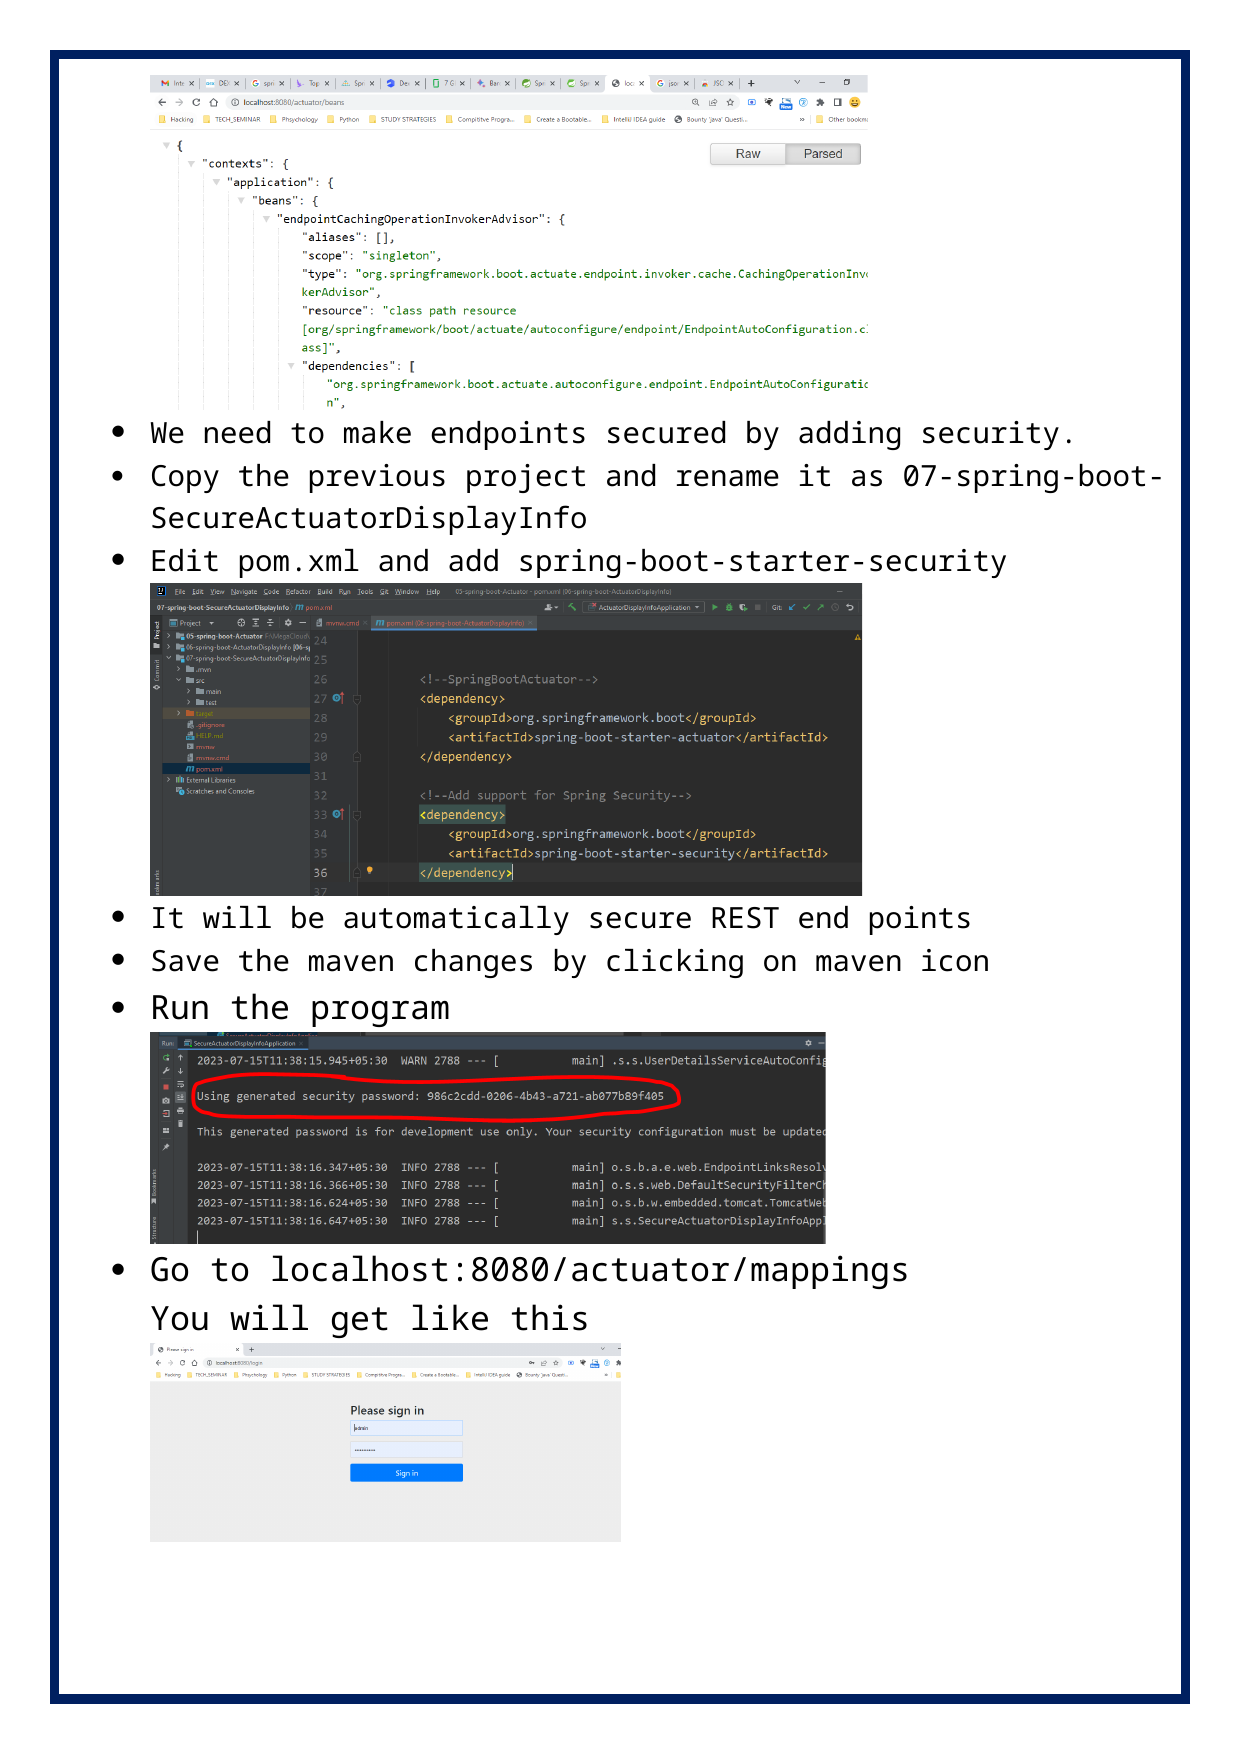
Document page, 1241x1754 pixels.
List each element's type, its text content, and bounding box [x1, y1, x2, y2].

list Copy the previous project and rename it as 07-spring-boot-SecureActuatorDisplayInfo [112, 455, 1165, 537]
list You will get like this [150, 1294, 1165, 1340]
picture [150, 75, 868, 410]
picture [150, 583, 863, 896]
list Edit pom.xml and add spring-boot-starter-security [112, 541, 1165, 580]
picture [150, 1032, 826, 1244]
list It will be automatically secure REST end points [112, 898, 1165, 937]
picture [150, 1343, 621, 1542]
list Save the maven changes by clicking on maven icon [112, 941, 1165, 980]
list Run the program [112, 983, 1165, 1029]
list Go to localhost:8080/actuator/mappings [112, 1246, 1165, 1291]
list We need to make endpoints secured by adding security. [112, 412, 1165, 452]
